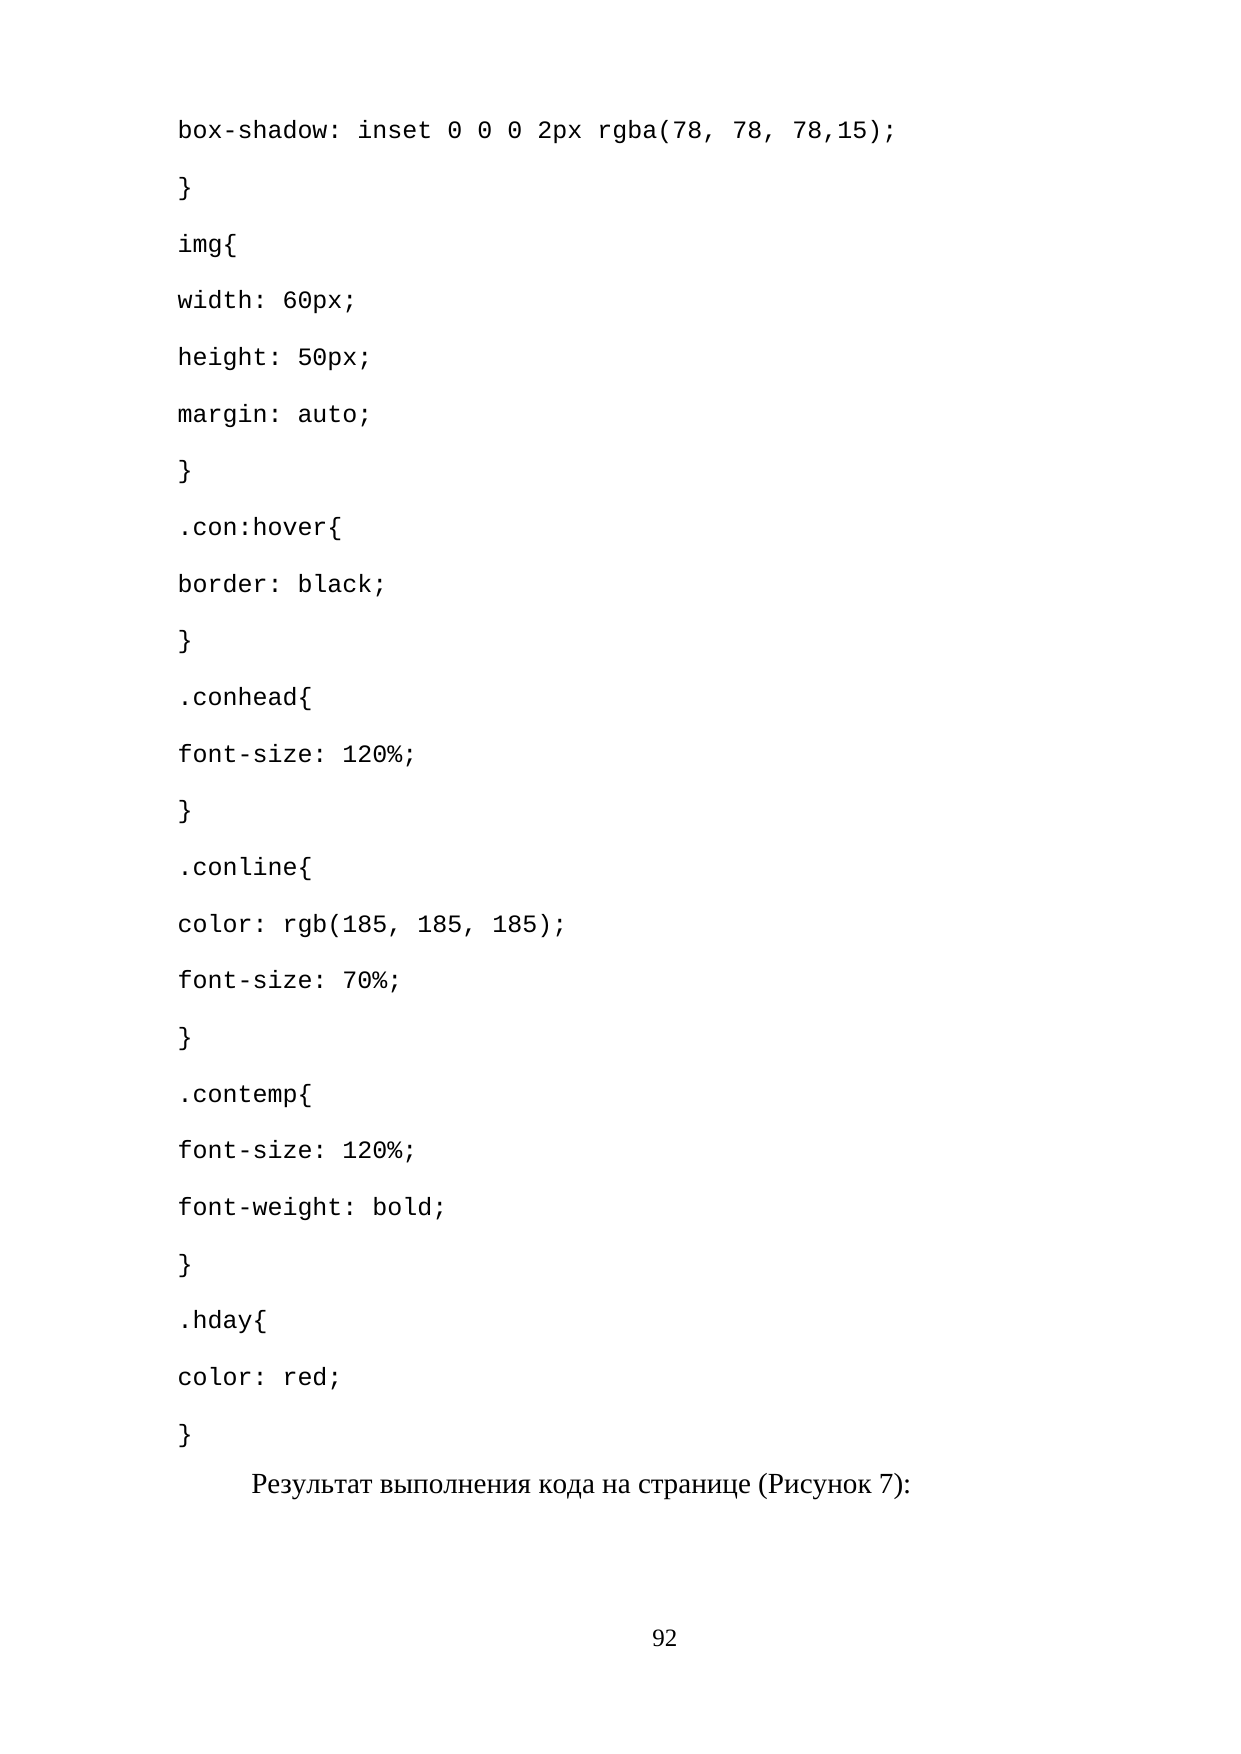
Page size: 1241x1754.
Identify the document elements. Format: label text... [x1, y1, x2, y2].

text } [177, 175, 1152, 203]
text .contemp{ [177, 1081, 1152, 1110]
text height: 50px; [177, 345, 1152, 373]
text .conline{ [177, 855, 1152, 883]
text font-weight: bold; [177, 1195, 1152, 1223]
text box-shadow: inset 0 0 0 2px rgba(78, 78, 78,15); [177, 118, 1152, 146]
text border: black; [177, 571, 1152, 600]
text .hday{ [177, 1308, 1152, 1336]
text img{ [177, 231, 1152, 260]
text } [177, 1421, 1152, 1450]
text width: 60px; [177, 288, 1152, 316]
text } [177, 1025, 1152, 1053]
text .con:hover{ [177, 515, 1152, 543]
text font-size: 120%; [177, 741, 1152, 770]
text Результат выполнения кода на странице (Рисунок 7): [177, 1466, 1152, 1500]
text font-size: 120%; [177, 1138, 1152, 1166]
text } [177, 628, 1152, 656]
text } [177, 1251, 1152, 1280]
text margin: auto; [177, 401, 1152, 430]
text } [177, 798, 1152, 826]
text color: rgb(185, 185, 185); [177, 911, 1152, 940]
text } [177, 458, 1152, 486]
text color: red; [177, 1365, 1152, 1393]
text .conhead{ [177, 685, 1152, 713]
text font-size: 70%; [177, 968, 1152, 996]
